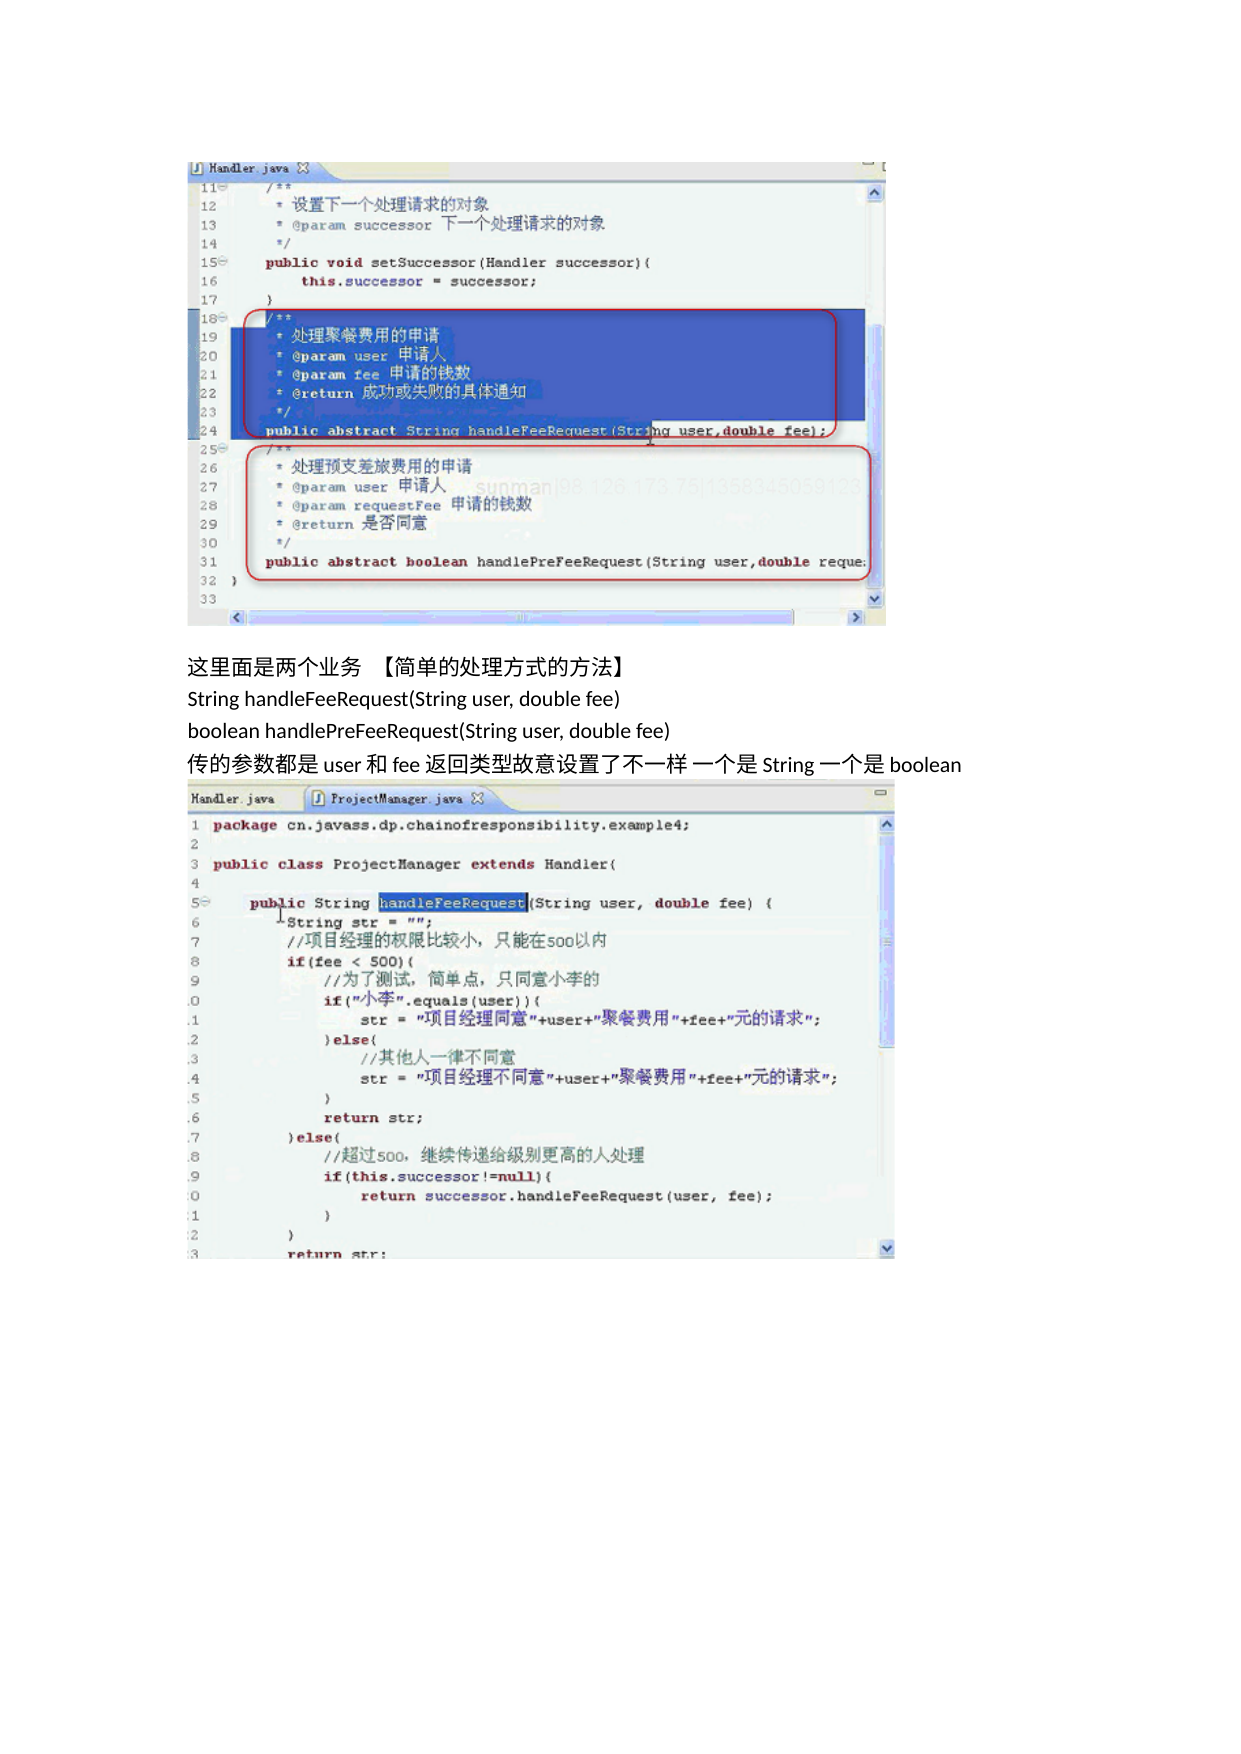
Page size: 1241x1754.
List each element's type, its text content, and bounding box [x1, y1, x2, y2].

picture [187, 779, 895, 1259]
text 传的参数都是user和fee 返回类型故意设置了不一样 一个是String 一个是boolean [187, 747, 1053, 779]
text boolean handlePreFeeRequest(String user, double fee) [187, 714, 1053, 747]
picture [187, 162, 886, 626]
text 这里面是两个业务 【简单的处理方式的方法】 [187, 649, 1053, 682]
text String handleFeeRequest(String user, double fee) [187, 682, 1053, 714]
